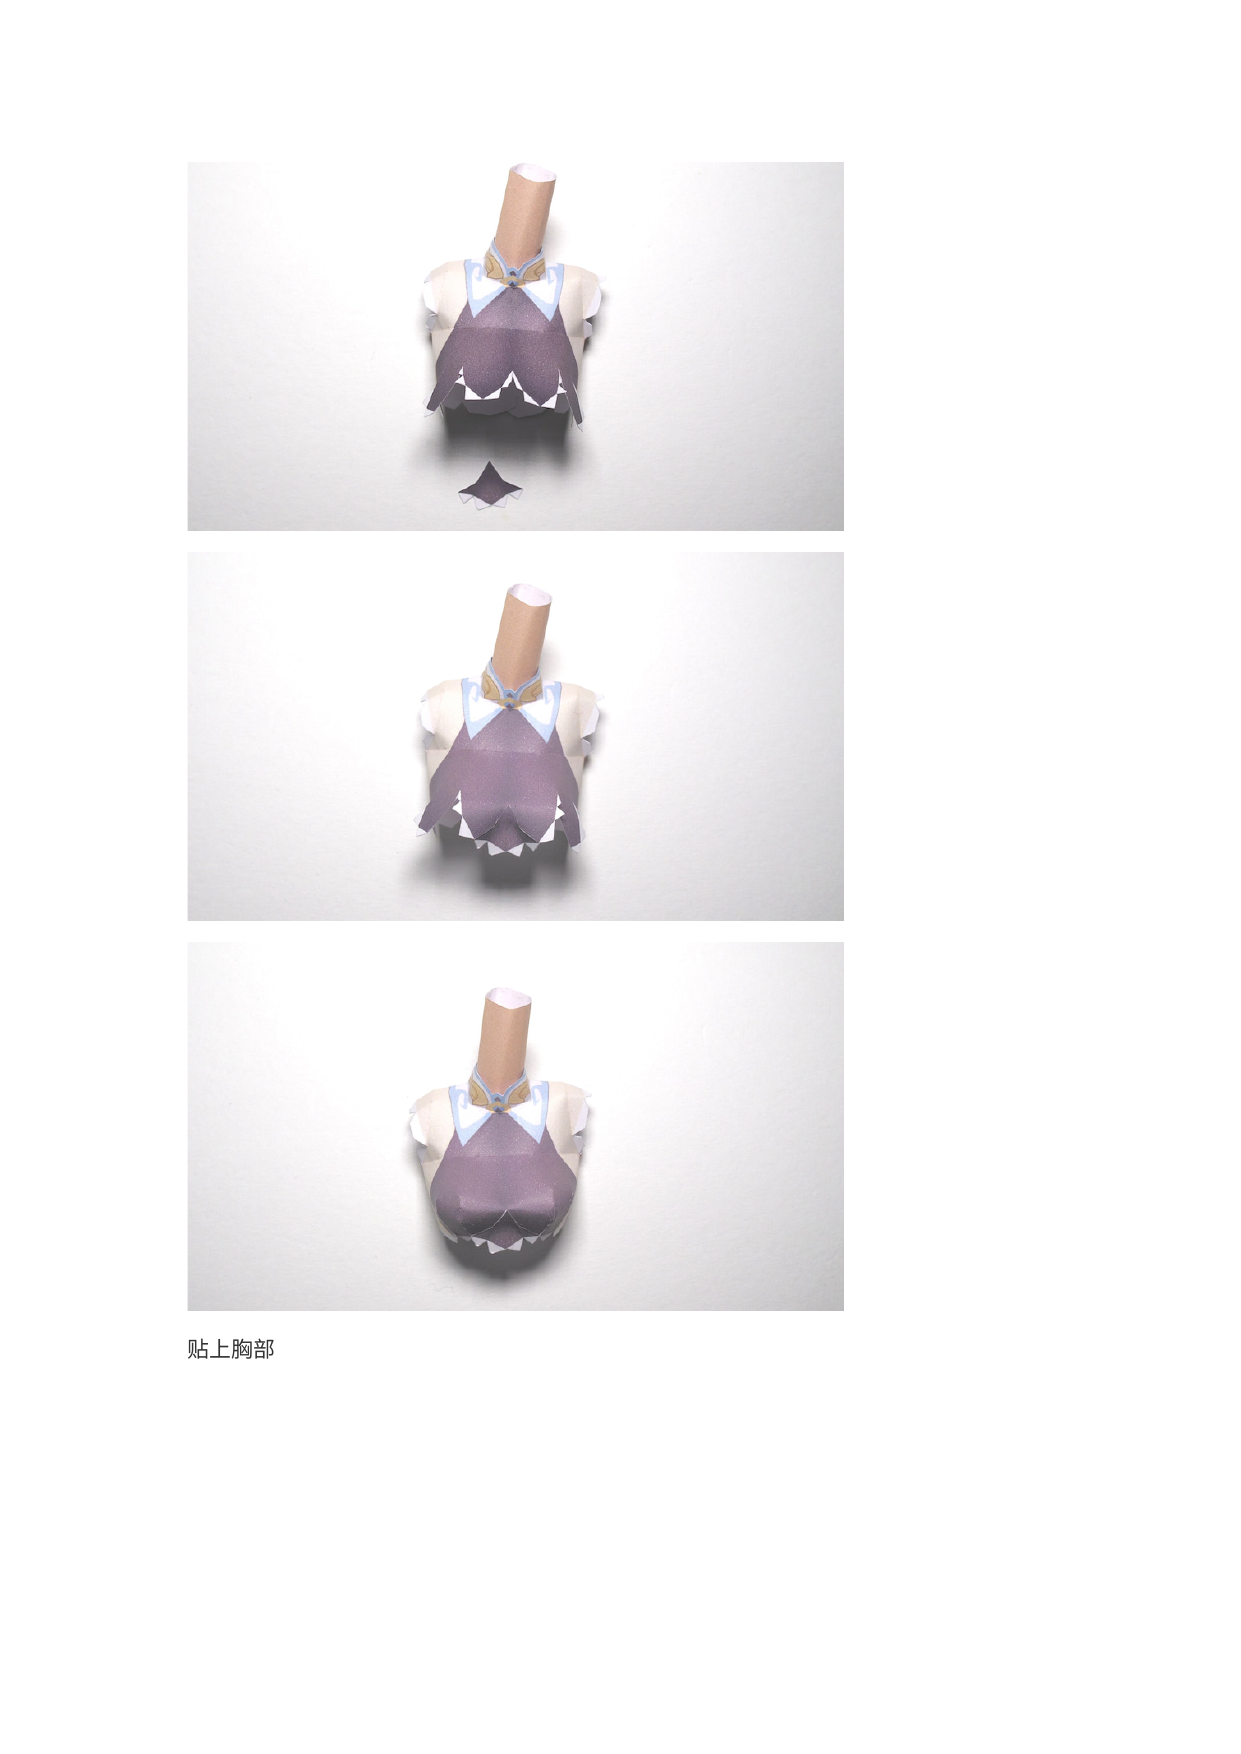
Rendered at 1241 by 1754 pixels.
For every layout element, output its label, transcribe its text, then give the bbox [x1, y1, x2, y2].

picture [187, 552, 844, 921]
picture [187, 162, 844, 531]
picture [187, 942, 844, 1311]
text 贴上胸部 [187, 1332, 1053, 1364]
